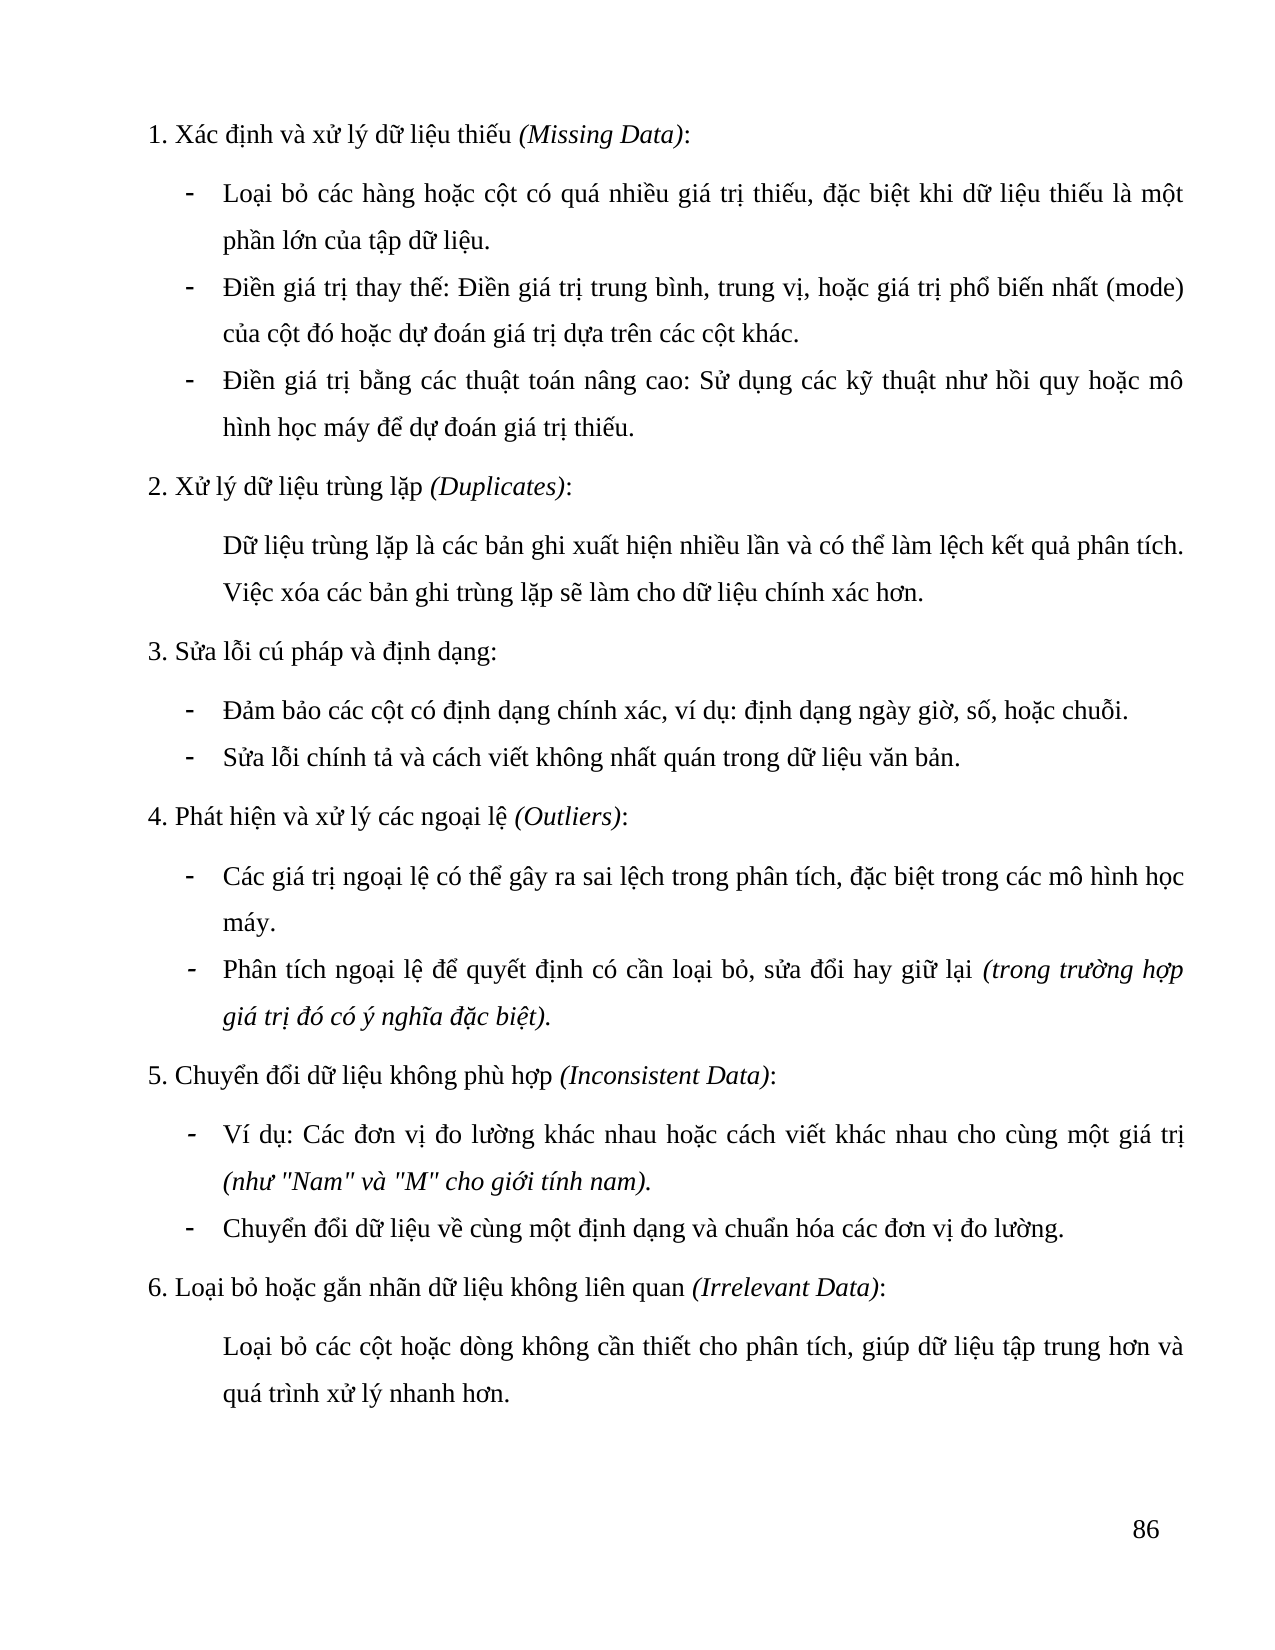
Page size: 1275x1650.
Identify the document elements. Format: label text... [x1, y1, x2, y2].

list Đảm bảo các cột có định dạng chính xác, ví dụ: định dạng ngày giờ, số, hoặc chuỗi. [185, 694, 1186, 726]
text 1. Xác định và xử lý dữ liệu thiếu (Missing Data): [148, 118, 1186, 149]
text 6. Loại bỏ hoặc gắn nhãn dữ liệu không liên quan (Irrelevant Data): [148, 1271, 1186, 1302]
list Phân tích ngoại lệ để quyết định có cần loại bỏ, sửa đổi hay giữ lại (trong trường hợp giá trị đó có ý nghĩa đặc biệt). [185, 953, 1186, 1031]
text Loại bỏ các cột hoặc dòng không cần thiết cho phân tích, giúp dữ liệu tập trung hơn và quá trình xử lý nhanh hơn. [223, 1330, 1186, 1408]
text 3. Sửa lỗi cú pháp và định dạng: [148, 635, 1186, 666]
list Chuyển đổi dữ liệu về cùng một định dạng và chuẩn hóa các đơn vị đo lường. [185, 1212, 1186, 1243]
text Dữ liệu trùng lặp là các bản ghi xuất hiện nhiều lần và có thể làm lệch kết quả phân tích. Việc xóa các bản ghi trùng lặp sẽ làm cho dữ liệu chính xác hơn. [223, 529, 1186, 607]
text 4. Phát hiện và xử lý các ngoại lệ (Outliers): [148, 801, 1186, 832]
list Điền giá trị thay thế: Điền giá trị trung bình, trung vị, hoặc giá trị phổ biến nhất (mode) của cột đó hoặc dự đoán giá trị dựa trên các cột khác. [185, 271, 1186, 349]
text 2. Xử lý dữ liệu trùng lặp (Duplicates): [148, 470, 1186, 501]
list Các giá trị ngoại lệ có thể gây ra sai lệch trong phân tích, đặc biệt trong các mô hình học máy. [185, 860, 1186, 938]
list Điền giá trị bằng các thuật toán nâng cao: Sử dụng các kỹ thuật như hồi quy hoặc mô hình học máy để dự đoán giá trị thiếu. [185, 364, 1186, 442]
list Sửa lỗi chính tả và cách viết không nhất quán trong dữ liệu văn bản. [185, 741, 1186, 772]
list Loại bỏ các hàng hoặc cột có quá nhiều giá trị thiếu, đặc biệt khi dữ liệu thiếu là một phần lớn của tập dữ liệu. [185, 177, 1186, 255]
text 5. Chuyển đổi dữ liệu không phù hợp (Inconsistent Data): [148, 1059, 1186, 1090]
list Ví dụ: Các đơn vị đo lường khác nhau hoặc cách viết khác nhau cho cùng một giá trị (như "Nam" và "M" cho giới tính nam). [185, 1118, 1186, 1196]
